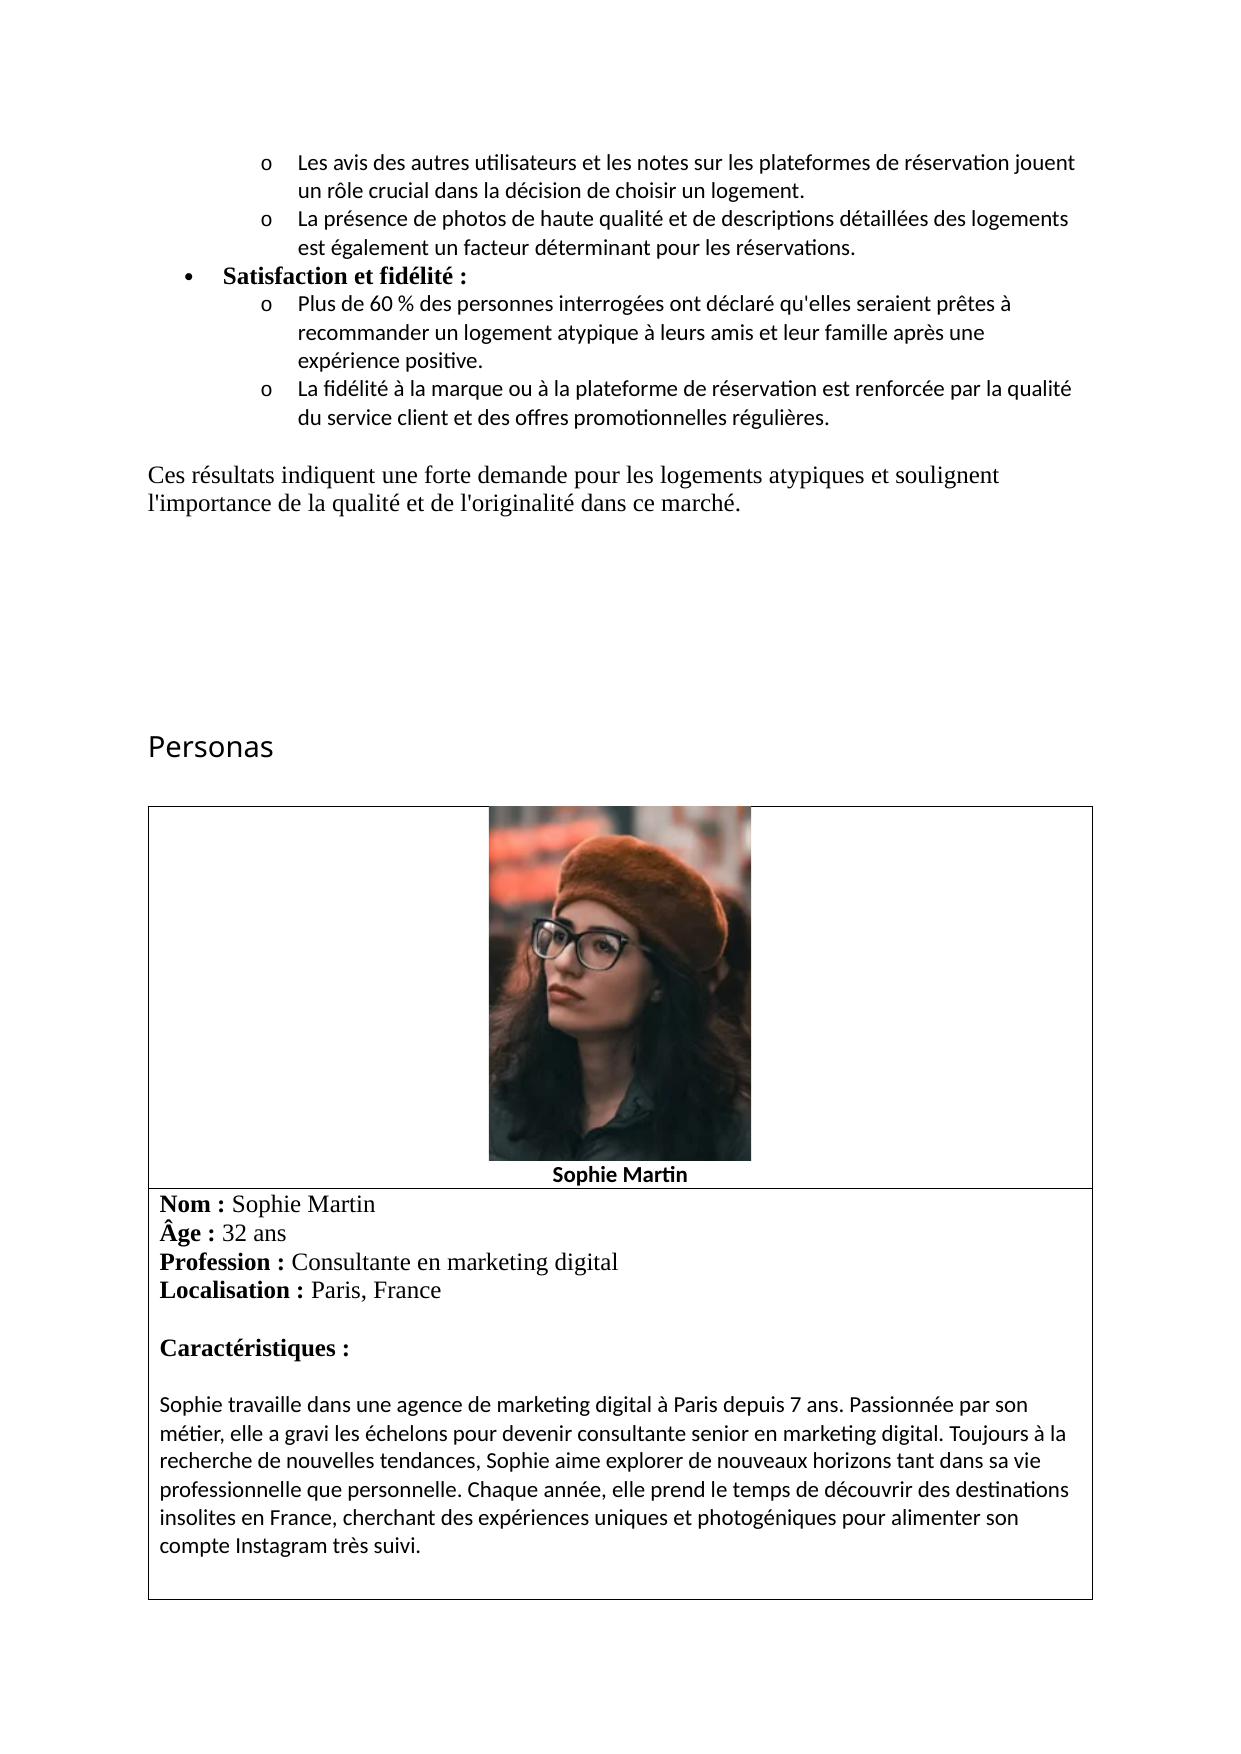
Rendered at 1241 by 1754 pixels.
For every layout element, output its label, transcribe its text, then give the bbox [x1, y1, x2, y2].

list La fidélité à la marque ou à la plateforme de réservation est renforcée par la qualité du service client et des offres promotionnelles régulières. [260, 374, 1093, 431]
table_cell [149, 1189, 1092, 1598]
list Plus de 60 % des personnes interrogées ont déclaré qu'elles seraient prêtes à recommander un logement atypique à leurs amis et leur famille après une expérience positive. [260, 289, 1093, 374]
text Ces résultats indiquent une forte demande pour les logements atypiques et soulignent l'importance de la qualité et de l'originalité dans ce marché. [148, 460, 1093, 517]
list Satisfaction et fidélité : [185, 261, 1093, 289]
list Les avis des autres utilisateurs et les notes sur les plateformes de réservation jouent un rôle crucial dans la décision de choisir un logement. [260, 148, 1093, 204]
text Personas [148, 726, 1093, 766]
list La présence de photos de haute qualité et de descriptions détaillées des logements est également un facteur déterminant pour les réservations. [260, 204, 1093, 261]
picture [488, 806, 752, 1161]
table_header Sophie Martin [149, 807, 1092, 1188]
